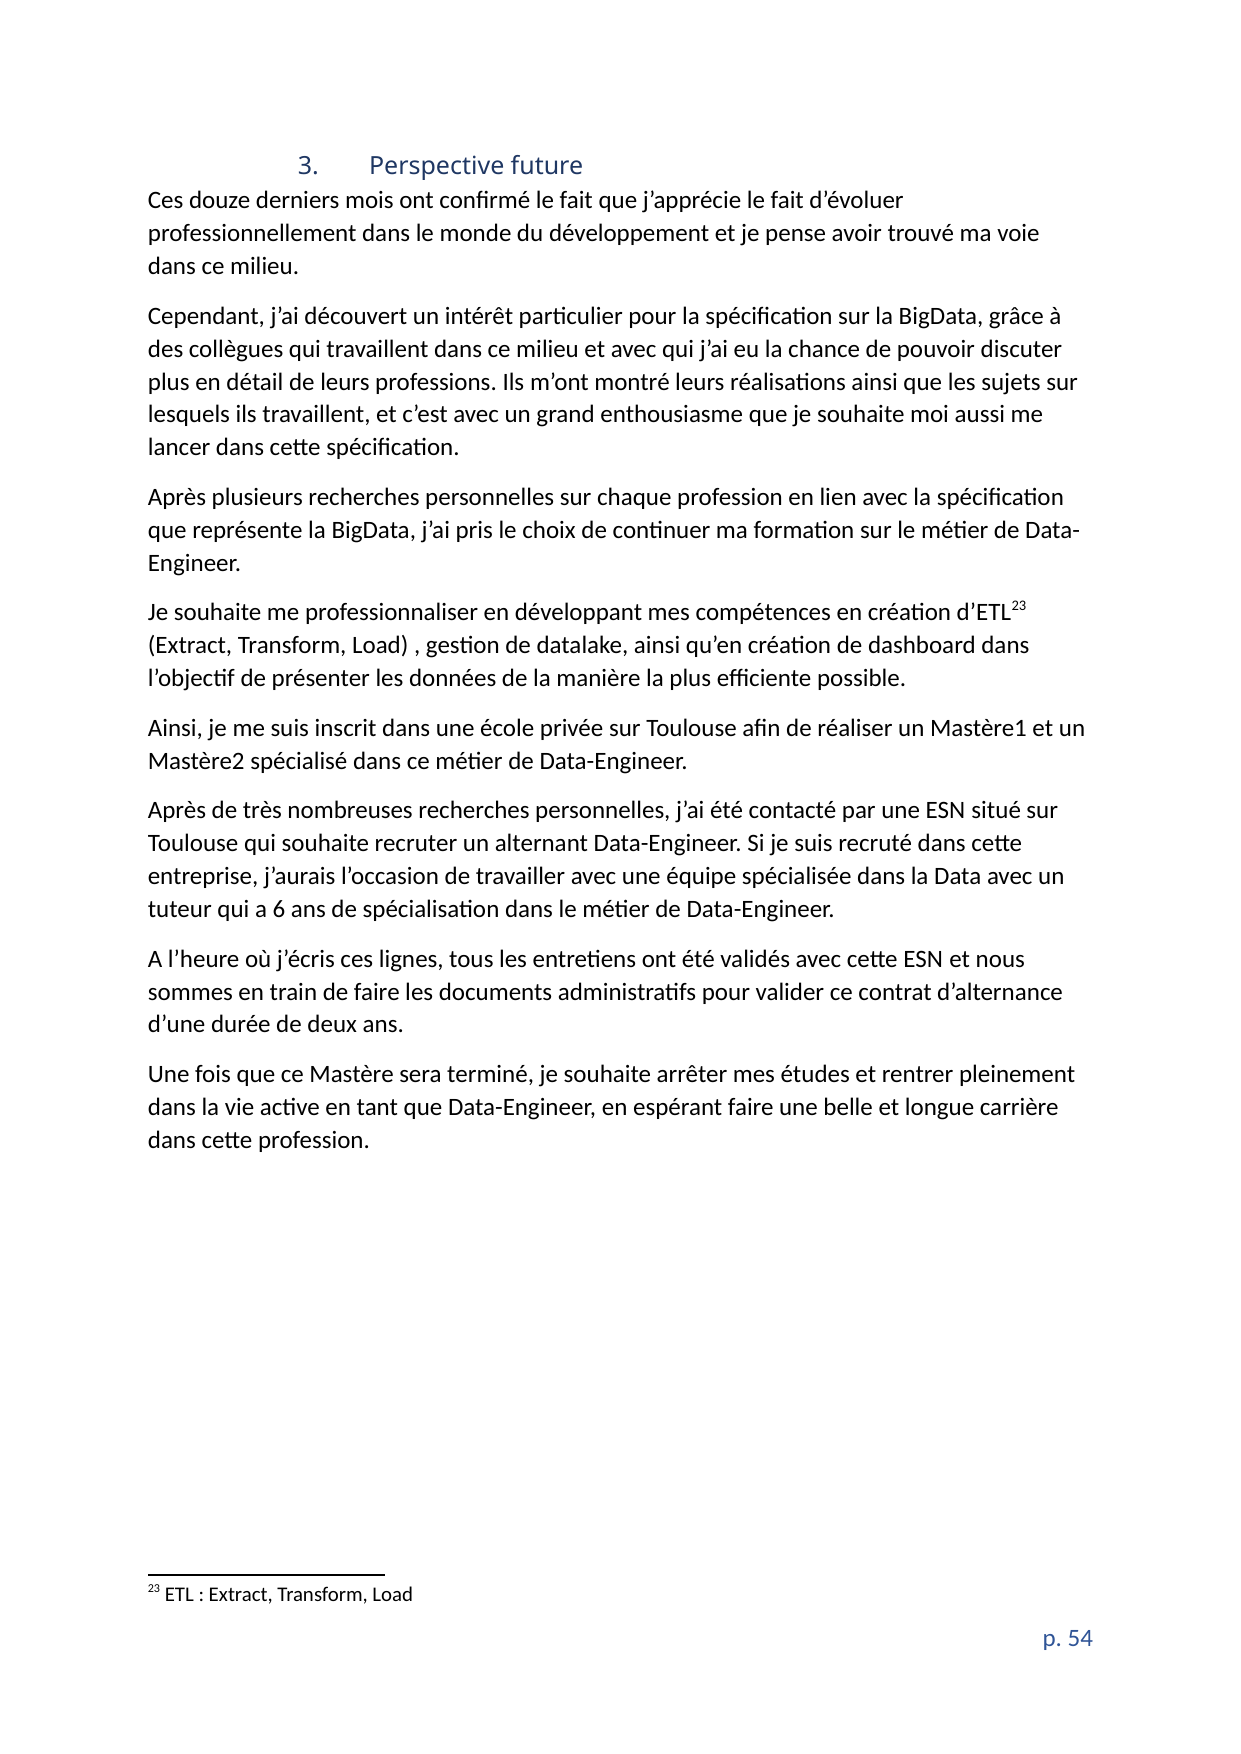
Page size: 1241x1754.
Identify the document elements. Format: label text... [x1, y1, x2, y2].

text Ces douze derniers mois ont confirmé le fait que j’apprécie le fait d’évoluer professionnellement dans le monde du développement et je pense avoir trouvé ma voie dans ce milieu. [148, 184, 1093, 281]
text Cependant, j’ai découvert un intérêt particulier pour la spécification sur la BigData, grâce à des collègues qui travaillent dans ce milieu et avec qui j’ai eu la chance de pouvoir discuter plus en détail de leurs professions. Ils m’ont montré leurs réalisations ainsi que les sujets sur lesquels ils travaillent, et c’est avec un grand enthousiasme que je souhaite moi aussi me lancer dans cette spécification. [148, 300, 1093, 462]
text Après de très nombreuses recherches personnelles, j’ai été contacté par une ESN situé sur Toulouse qui souhaite recruter un alternant Data-Engineer. Si je suis recruté dans cette entreprise, j’aurais l’occasion de travailler avec une équipe spécialisée dans la Data avec un tuteur qui a 6 ans de spécialisation dans le métier de Data-Engineer. [148, 794, 1093, 924]
text Une fois que ce Mastère sera terminé, je souhaite arrêter mes études et rentrer pleinement dans la vie active en tant que Data-Engineer, en espérant faire une belle et longue carrière dans cette profession. [148, 1058, 1093, 1154]
text Après plusieurs recherches personnelles sur chaque profession en lien avec la spécification que représente la BigData, j’ai pris le choix de continuer ma formation sur le métier de Data-Engineer. [148, 481, 1093, 577]
subtitle Perspective future [298, 148, 1093, 182]
text Je souhaite me professionnaliser en développant mes compétences en création d’ETL (Extract, Transform, Load) , gestion de datalake, ainsi qu’en création de dashboard dans l’objectif de présenter les données de la manière la plus efficiente possible. [148, 596, 1093, 693]
text Ainsi, je me suis inscrit dans une école privée sur Toulouse afin de réaliser un Mastère1 et un Mastère2 spécialisé dans ce métier de Data-Engineer. [148, 712, 1093, 775]
text A l’heure où j’écris ces lignes, tous les entretiens ont été validés avec cette ESN et nous sommes en train de faire les documents administratifs pour valider ce contrat d’alternance d’une durée de deux ans. [148, 943, 1093, 1039]
